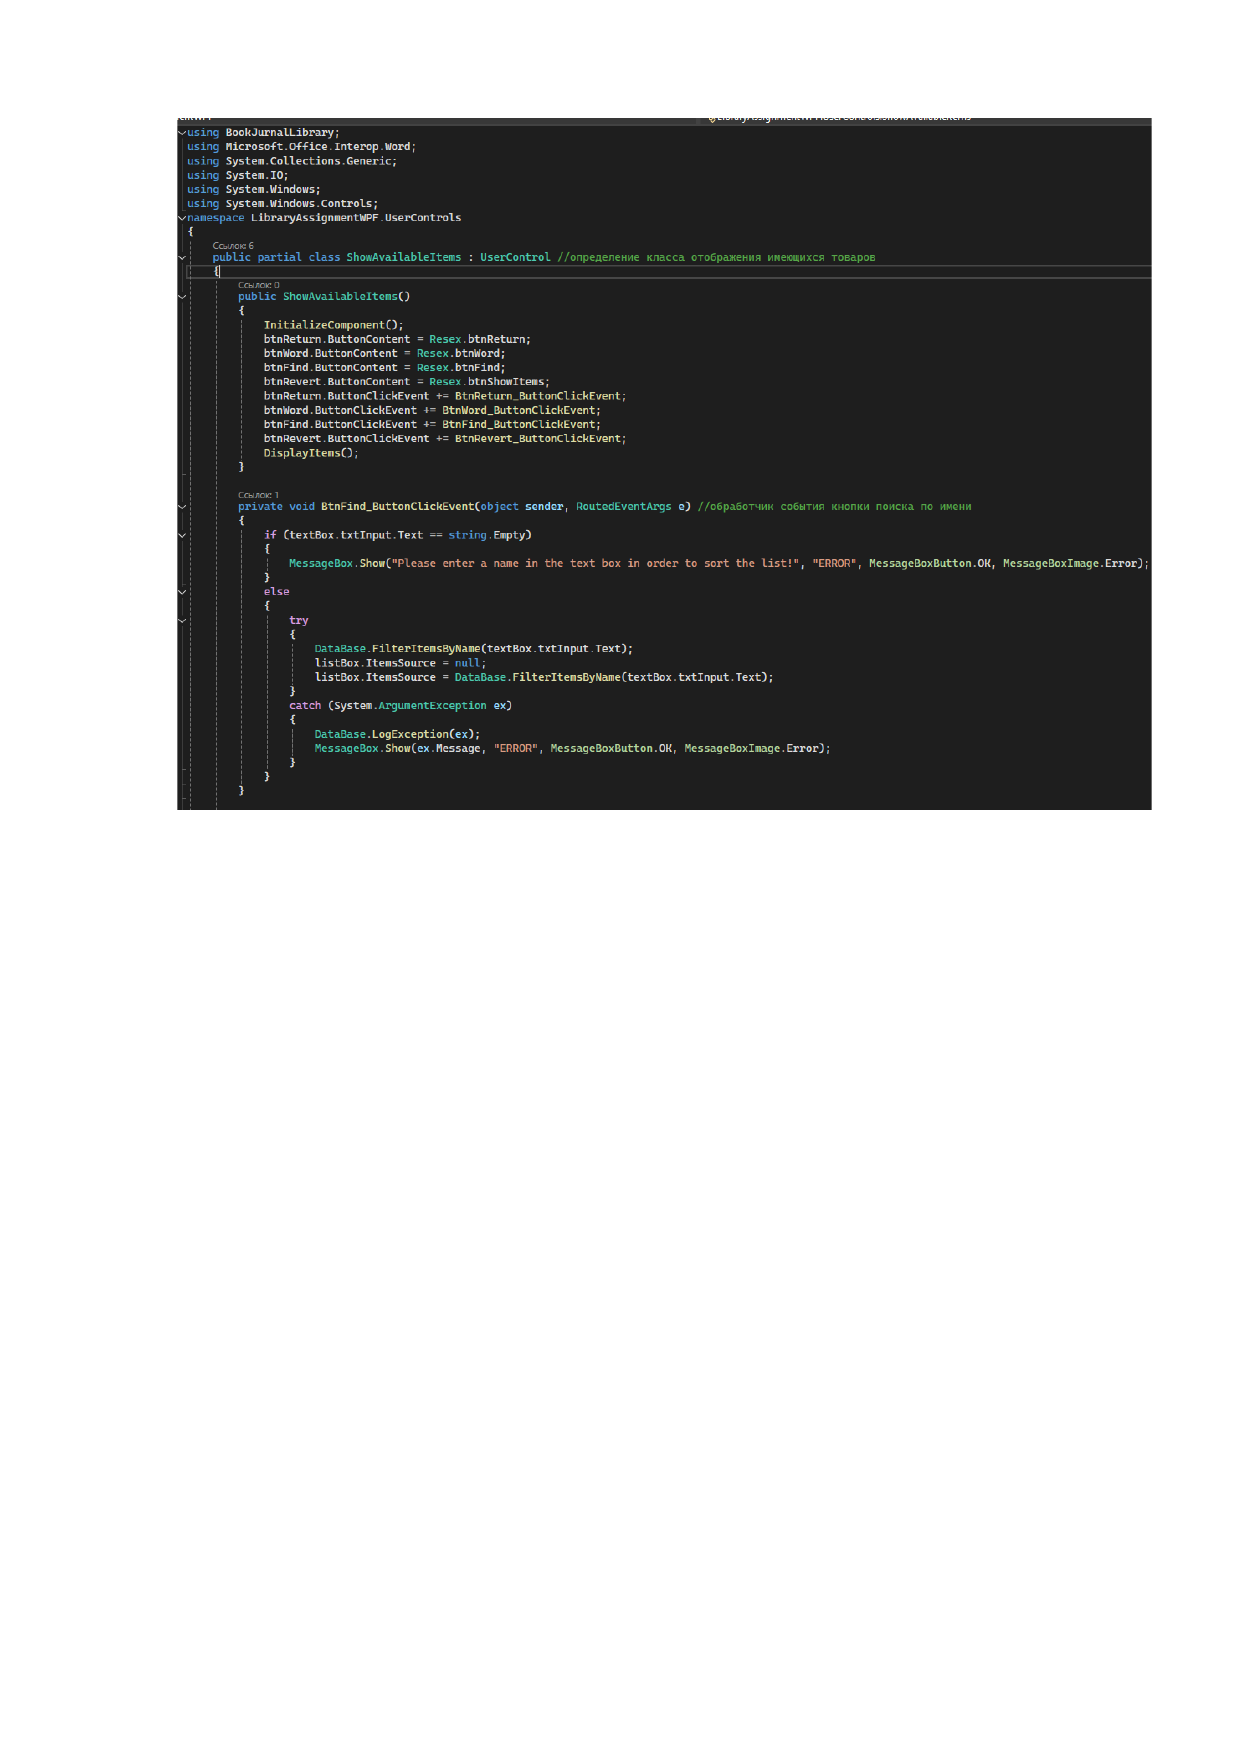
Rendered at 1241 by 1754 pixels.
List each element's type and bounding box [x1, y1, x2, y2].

picture [177, 118, 1152, 810]
